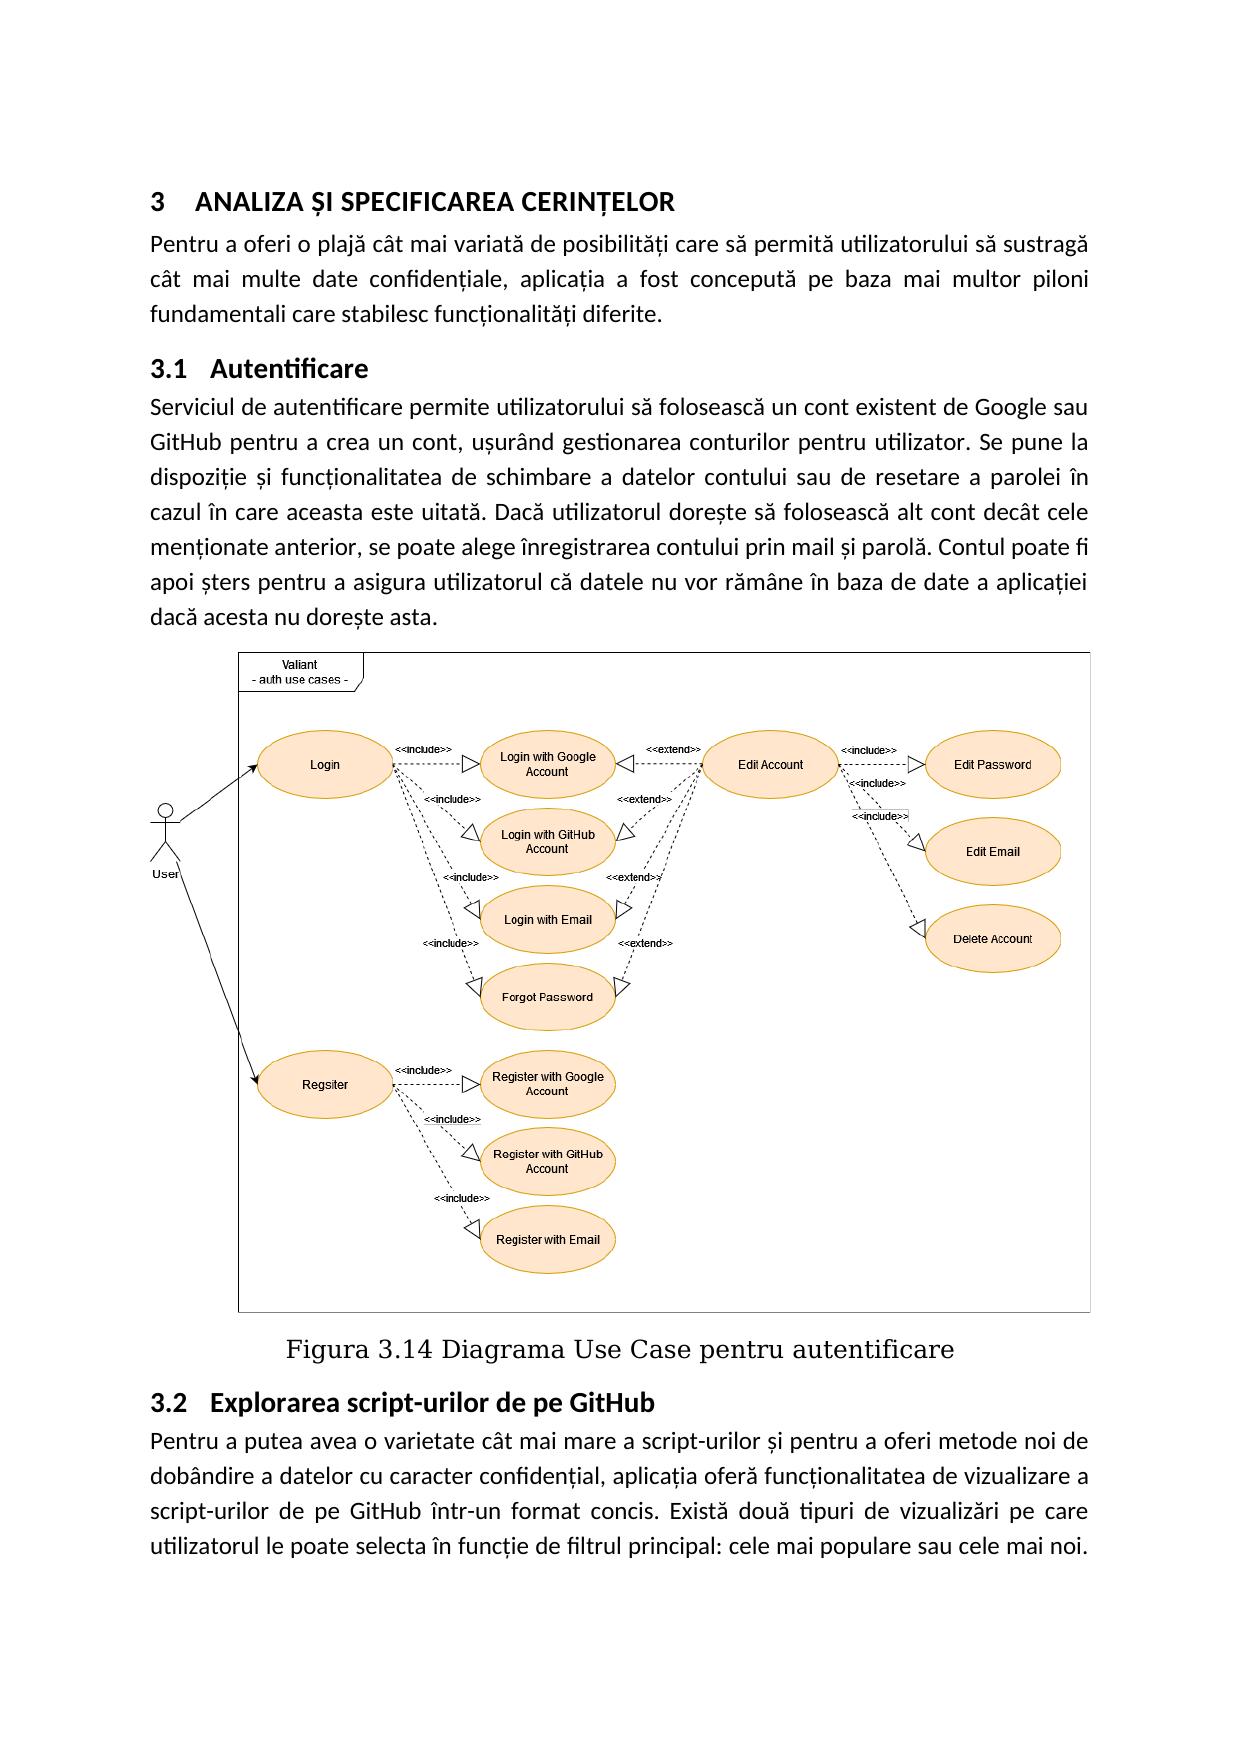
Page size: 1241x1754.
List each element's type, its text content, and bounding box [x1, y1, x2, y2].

subtitle Autentificare [150, 350, 1090, 386]
text Pentru a oferi o plajă cât mai variată de posibilități care să permită utilizatorului să sustragă cât mai multe date confidențiale, aplicația a fost concepută pe baza mai multor piloni fundamentali care stabilesc funcționalități diferite. [150, 228, 1090, 329]
text Serviciul de autentificare permite utilizatorului să folosească un cont existent de Google sau GitHub pentru a crea un cont, ușurând gestionarea conturilor pentru utilizator. Se pune la dispoziție și funcționalitatea de schimbare a datelor contului sau de resetare a parolei în cazul în care aceasta este uitată. Dacă utilizatorul dorește să folosească alt cont decât cele menționate anterior, se poate alege înregistrarea contului prin mail și parolă. Contul poate fi apoi șters pentru a asigura utilizatorul că datele nu vor rămâne în baza de date a aplicației dacă acesta nu dorește asta. [150, 391, 1090, 632]
subtitle Explorarea script-urilor de pe GitHub [150, 1384, 1090, 1420]
subtitle Analiza și specificarea cerințelor [150, 183, 1090, 219]
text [150, 1426, 1090, 1561]
picture [150, 652, 1091, 1313]
